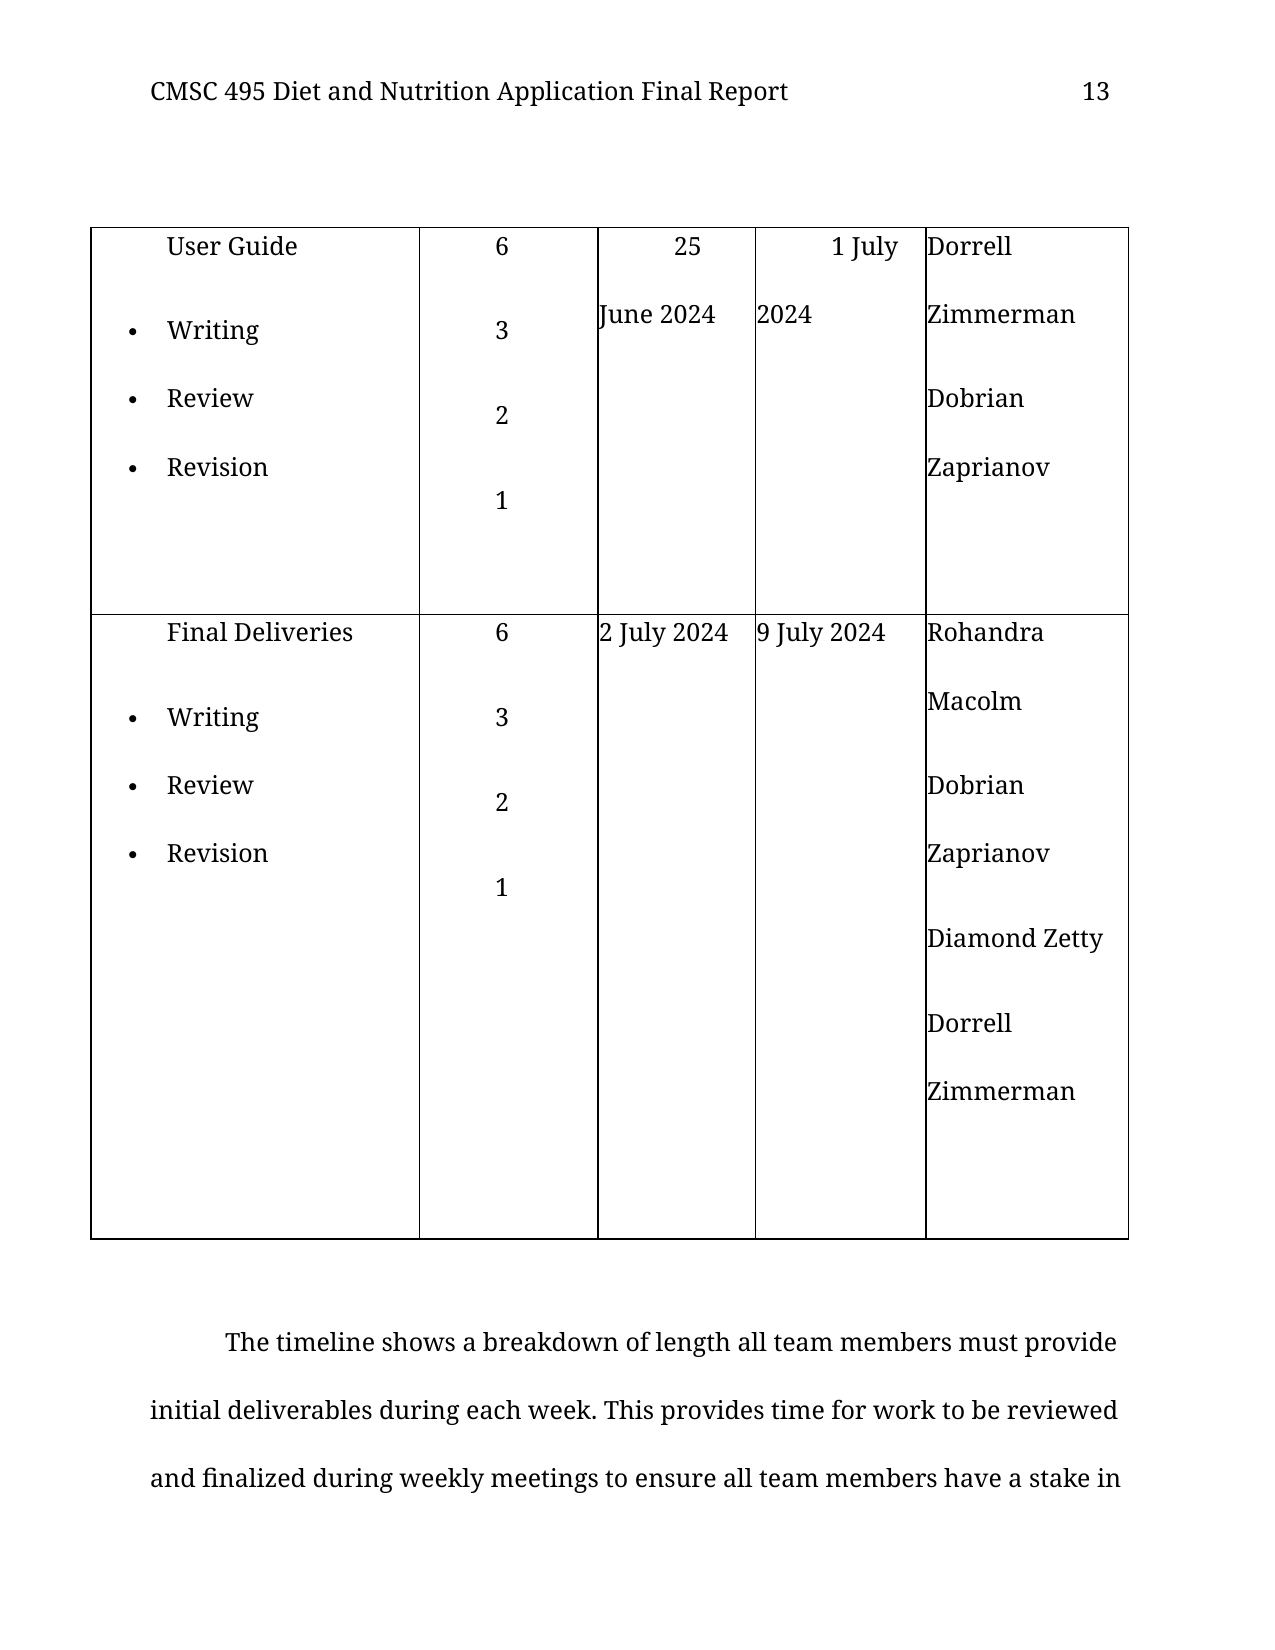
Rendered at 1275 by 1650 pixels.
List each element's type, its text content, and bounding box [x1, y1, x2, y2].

table_cell Rohandra Macolm Dobrian Zaprianov Diamond Zetty Dorrell Zimmerman [927, 615, 1128, 1238]
table_cell 6 3 2 1 [420, 615, 597, 1238]
table_cell Final Deliveries Writing Review Revision [92, 615, 419, 1238]
table_cell User Guide Writing Review Revision [92, 228, 419, 613]
table_cell 1 July 2024 [756, 228, 925, 613]
table_cell 25 June 2024 [599, 228, 755, 613]
table_cell 9 July 2024 [756, 615, 925, 1238]
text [150, 1324, 1125, 1494]
table_cell 2 July 2024 [599, 615, 755, 1238]
table_cell 6 3 2 1 [420, 228, 597, 613]
table_cell Dorrell Zimmerman Dobrian Zaprianov [927, 228, 1128, 613]
